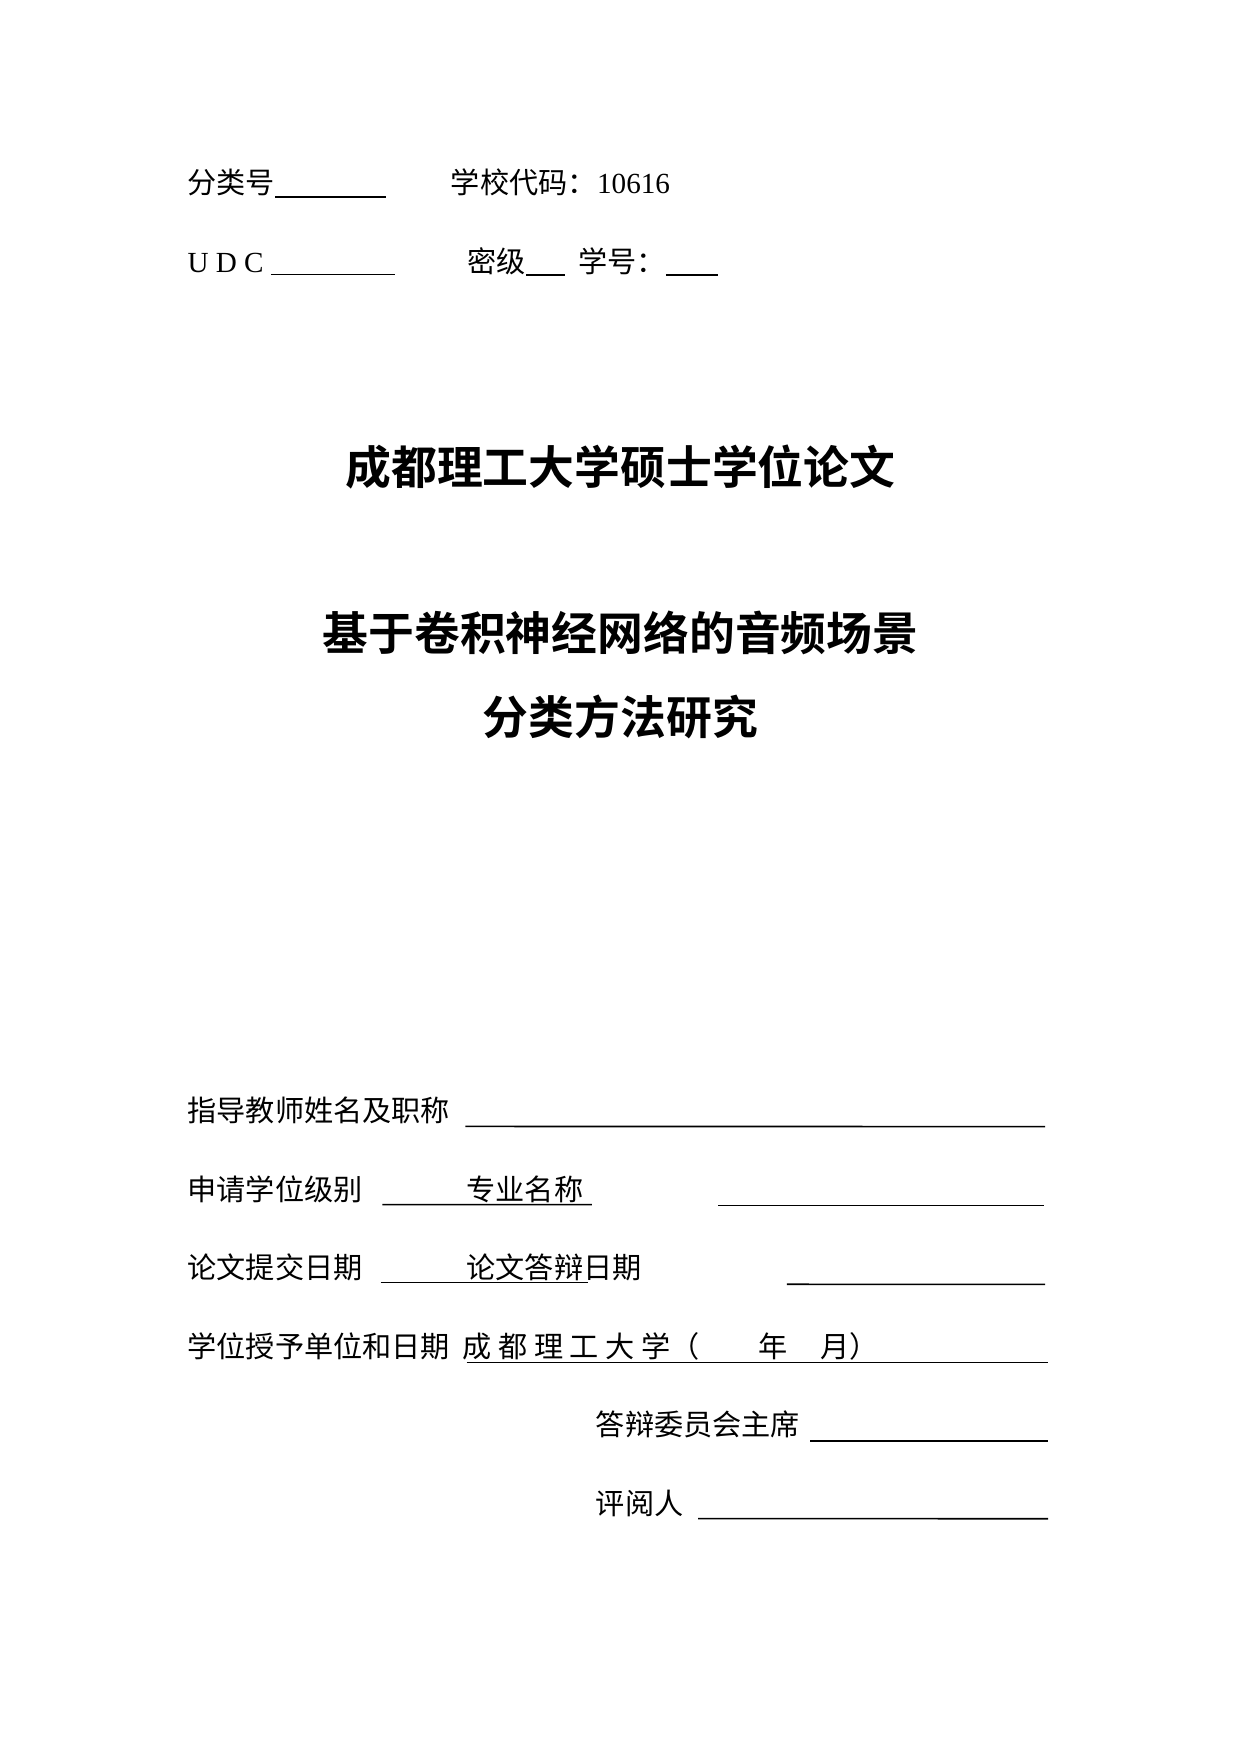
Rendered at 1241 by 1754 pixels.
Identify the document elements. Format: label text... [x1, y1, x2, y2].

text 学位授予单位和日期 成 都 理 工 大 学（ 年 月） [187, 1311, 1053, 1378]
text 分类方法研究 [187, 681, 1053, 749]
text 评阅人 [187, 1467, 1053, 1535]
text 成都理工大学硕士学位论文 [187, 431, 1053, 499]
text 指导教师姓名及职称 [187, 1075, 1053, 1143]
text 论文提交日期 论文答辩日期 [187, 1232, 1053, 1300]
text 基于卷积神经网络的音频场景 [187, 596, 1053, 664]
text 分类号 学校代码：10616 [187, 147, 1053, 215]
text U D C 密级 学号： [187, 225, 1053, 293]
text 答辩委员会主席 [187, 1389, 1053, 1457]
text 申请学位级别 专业名称 [187, 1154, 1053, 1222]
